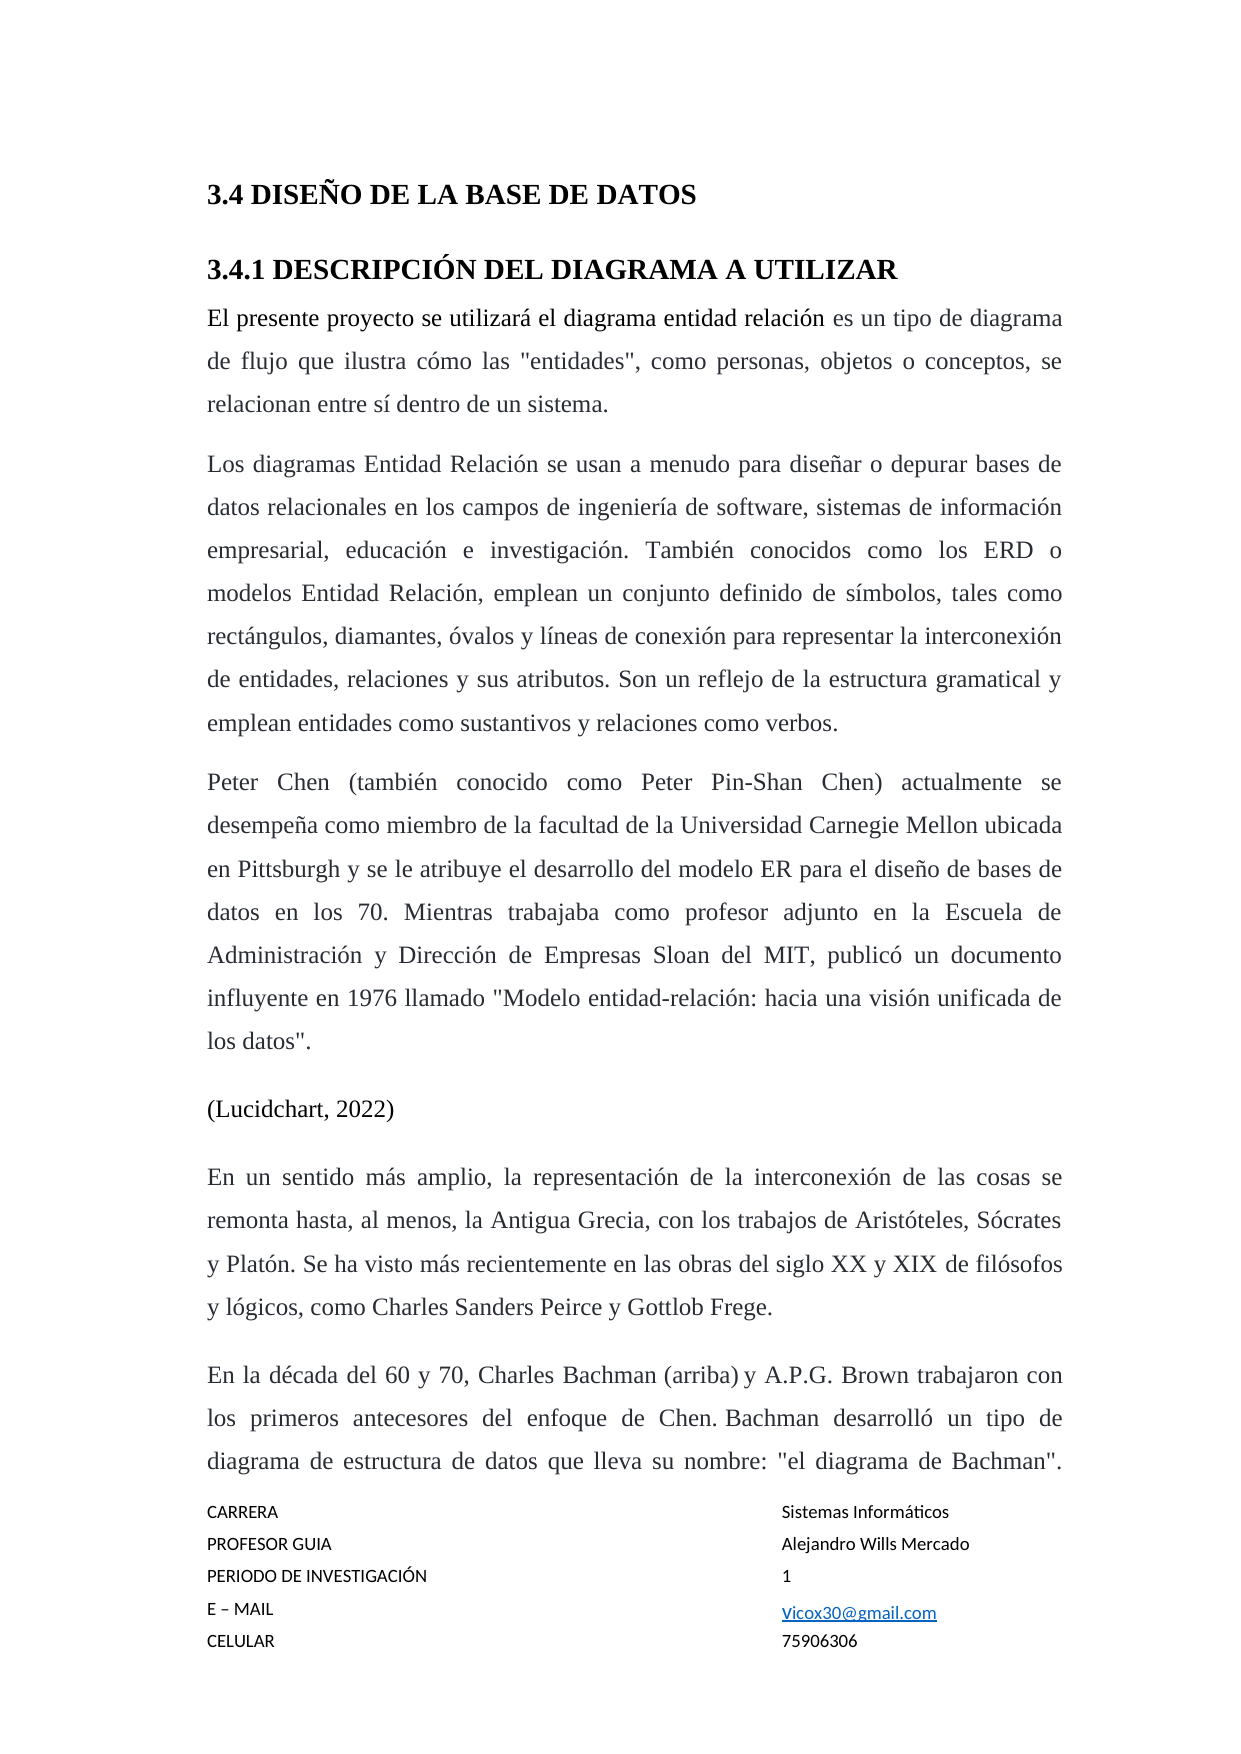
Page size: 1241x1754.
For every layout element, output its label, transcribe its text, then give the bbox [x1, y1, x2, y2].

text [207, 1360, 1063, 1475]
subtitle 3.4.1 DESCRIPCIÓN DEL DIAGRAMA A UTILIZAR [207, 252, 1063, 286]
text En un sentido más amplio, la representación de la interconexión de las cosas se remonta hasta, al menos, la Antigua Grecia, con los trabajos de Aristóteles, Sócrates y Platón. Se ha visto más recientemente en las obras del siglo XX y XIX de filósofos y lógicos, como Charles Sanders Peirce y Gottlob Frege. [207, 1162, 1063, 1321]
text Los diagramas Entidad Relación se usan a menudo para diseñar o depurar bases de datos relacionales en los campos de ingeniería de software, sistemas de información empresarial, educación e investigación. También conocidos como los ERD o modelos Entidad Relación, emplean un conjunto definido de símbolos, tales como rectángulos, diamantes, óvalos y líneas de conexión para representar la interconexión de entidades, relaciones y sus atributos. Son un reflejo de la estructura gramatical y emplean entidades como sustantivos y relaciones como verbos. [207, 449, 1063, 736]
text Peter Chen (también conocido como Peter Pin-Shan Chen) actualmente se desempeña como miembro de la facultad de la Universidad Carnegie Mellon ubicada en Pittsburgh y se le atribuye el desarrollo del modelo ER para el diseño de bases de datos en los 70. Mientras trabajaba como profesor adjunto en la Escuela de Administración y Dirección de Empresas Sloan del MIT, publicó un documento influyente en 1976 llamado "Modelo entidad-relación: hacia una visión unificada de los datos". [207, 767, 1063, 1055]
text El presente proyecto se utilizará el diagrama entidad relación es un tipo de diagrama de flujo que ilustra cómo las "entidades", como personas, objetos o conceptos, se relacionan entre sí dentro de un sistema. [207, 303, 1063, 418]
subtitle 3.4 DISEÑO DE LA BASE DE DATOS [207, 177, 1063, 211]
